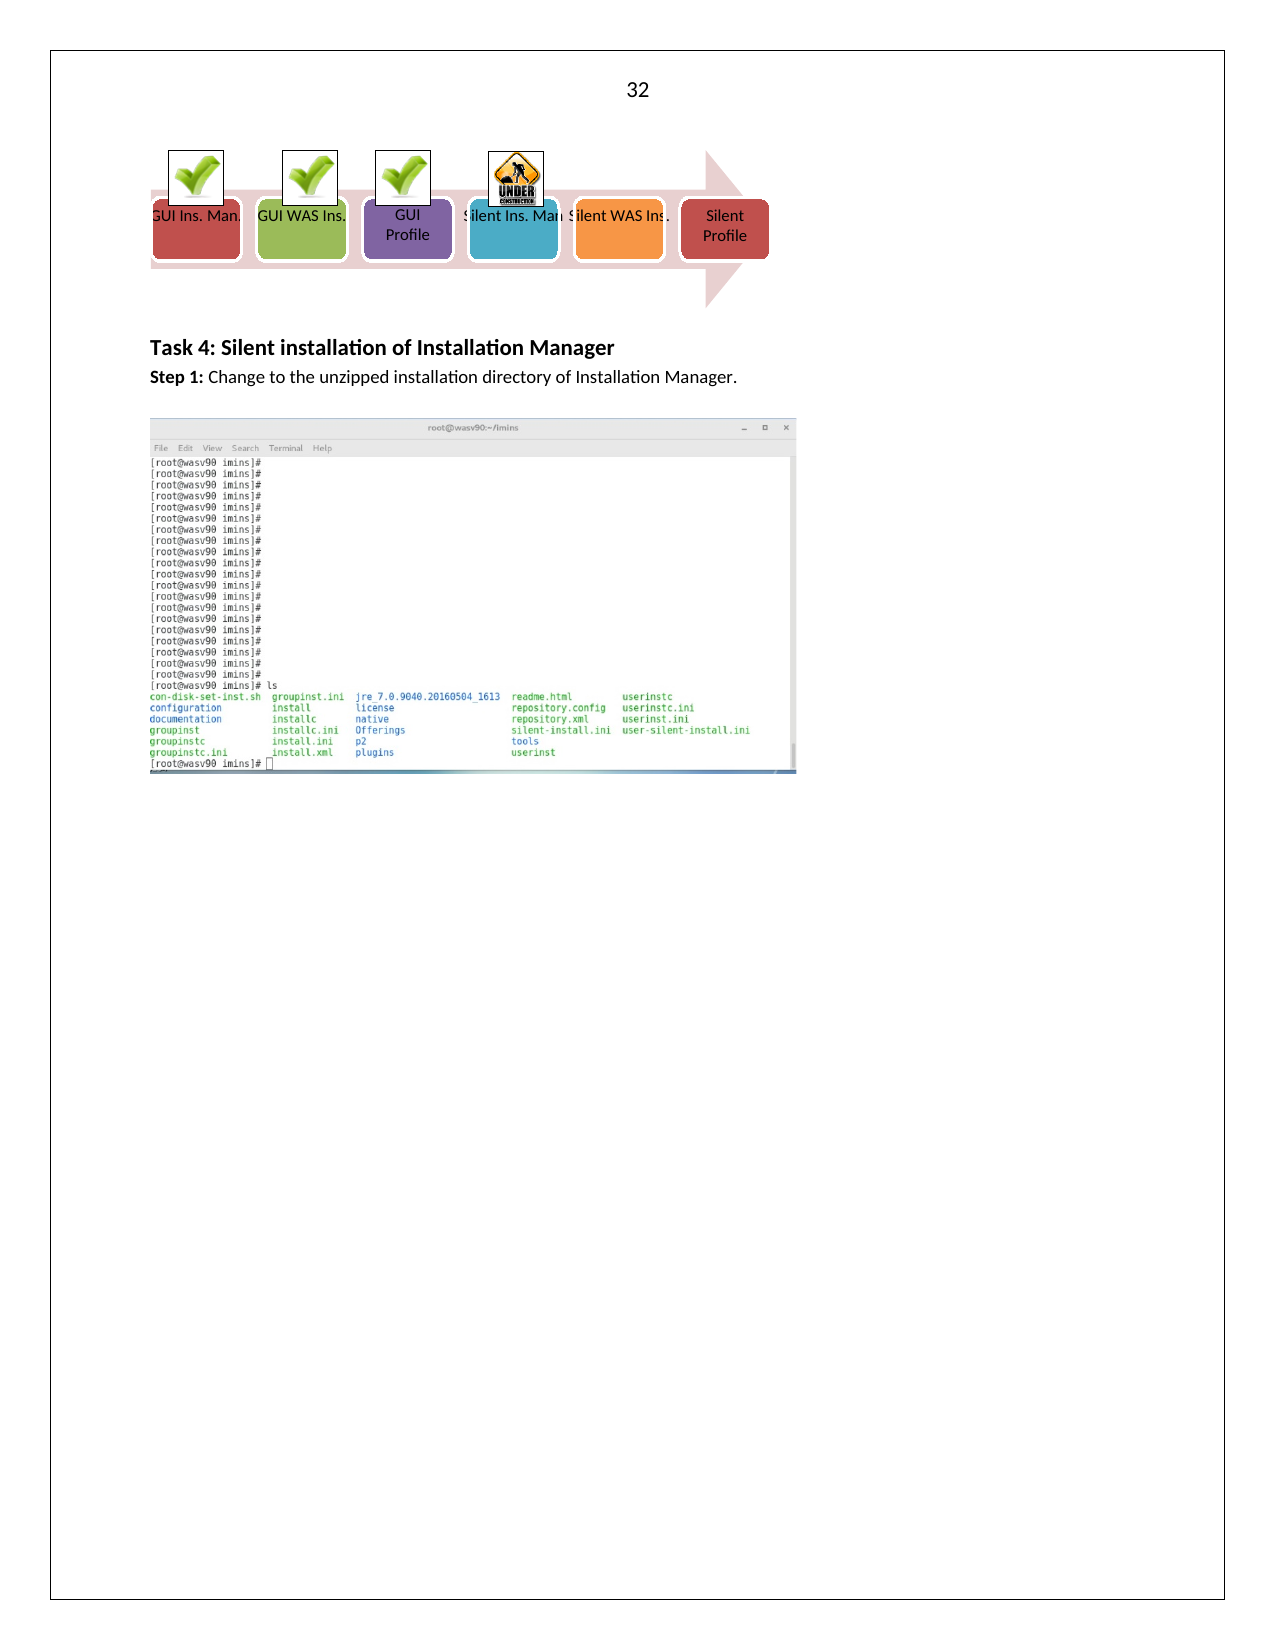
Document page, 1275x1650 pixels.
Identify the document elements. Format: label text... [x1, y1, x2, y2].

text Step 1: Change to the unzipped installation directory of Installation Manager. [150, 366, 1125, 389]
picture [489, 152, 543, 206]
picture [150, 418, 797, 774]
picture [283, 151, 337, 205]
picture [376, 151, 430, 205]
text Task 4: Silent installation of Installation Manager [150, 333, 1125, 362]
picture [169, 151, 223, 205]
